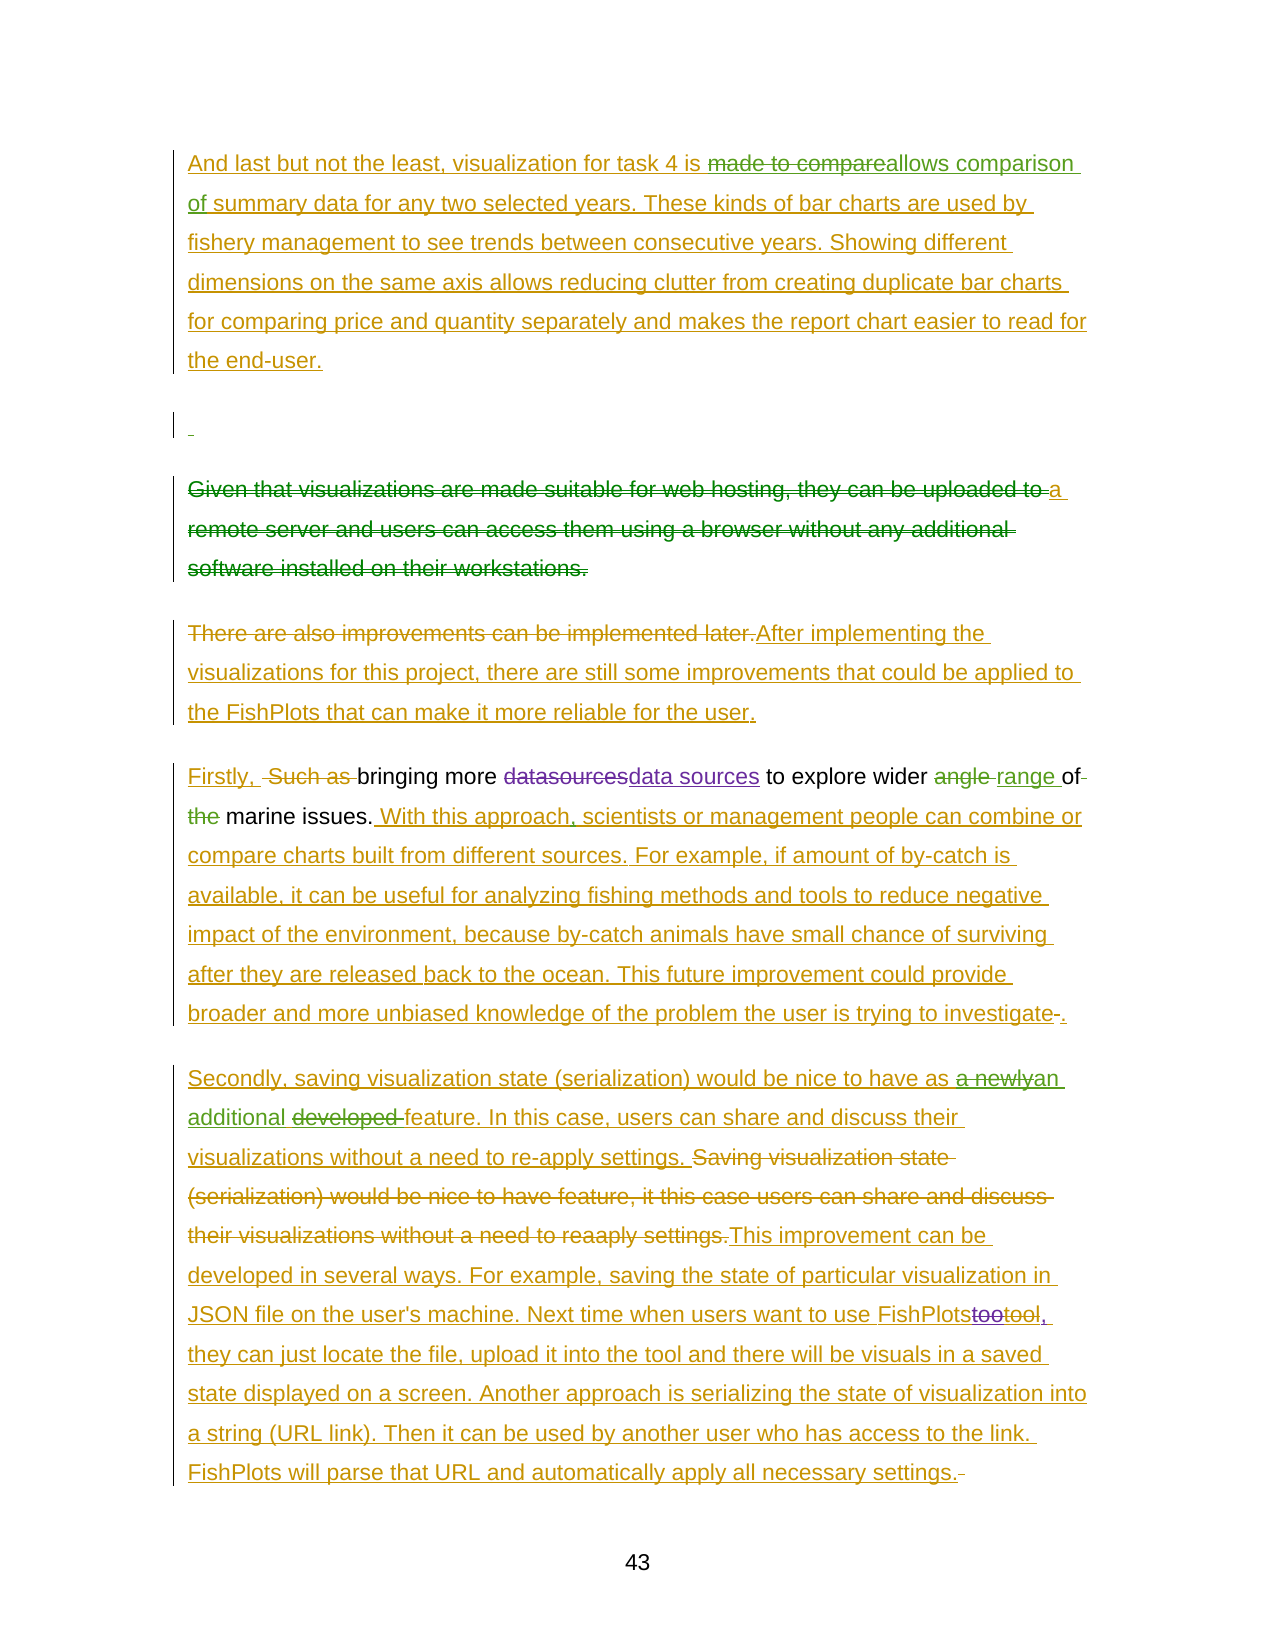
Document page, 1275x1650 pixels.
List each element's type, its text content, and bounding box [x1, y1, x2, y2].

text bringing more to explore wider of marine issues. [187, 763, 1087, 1026]
